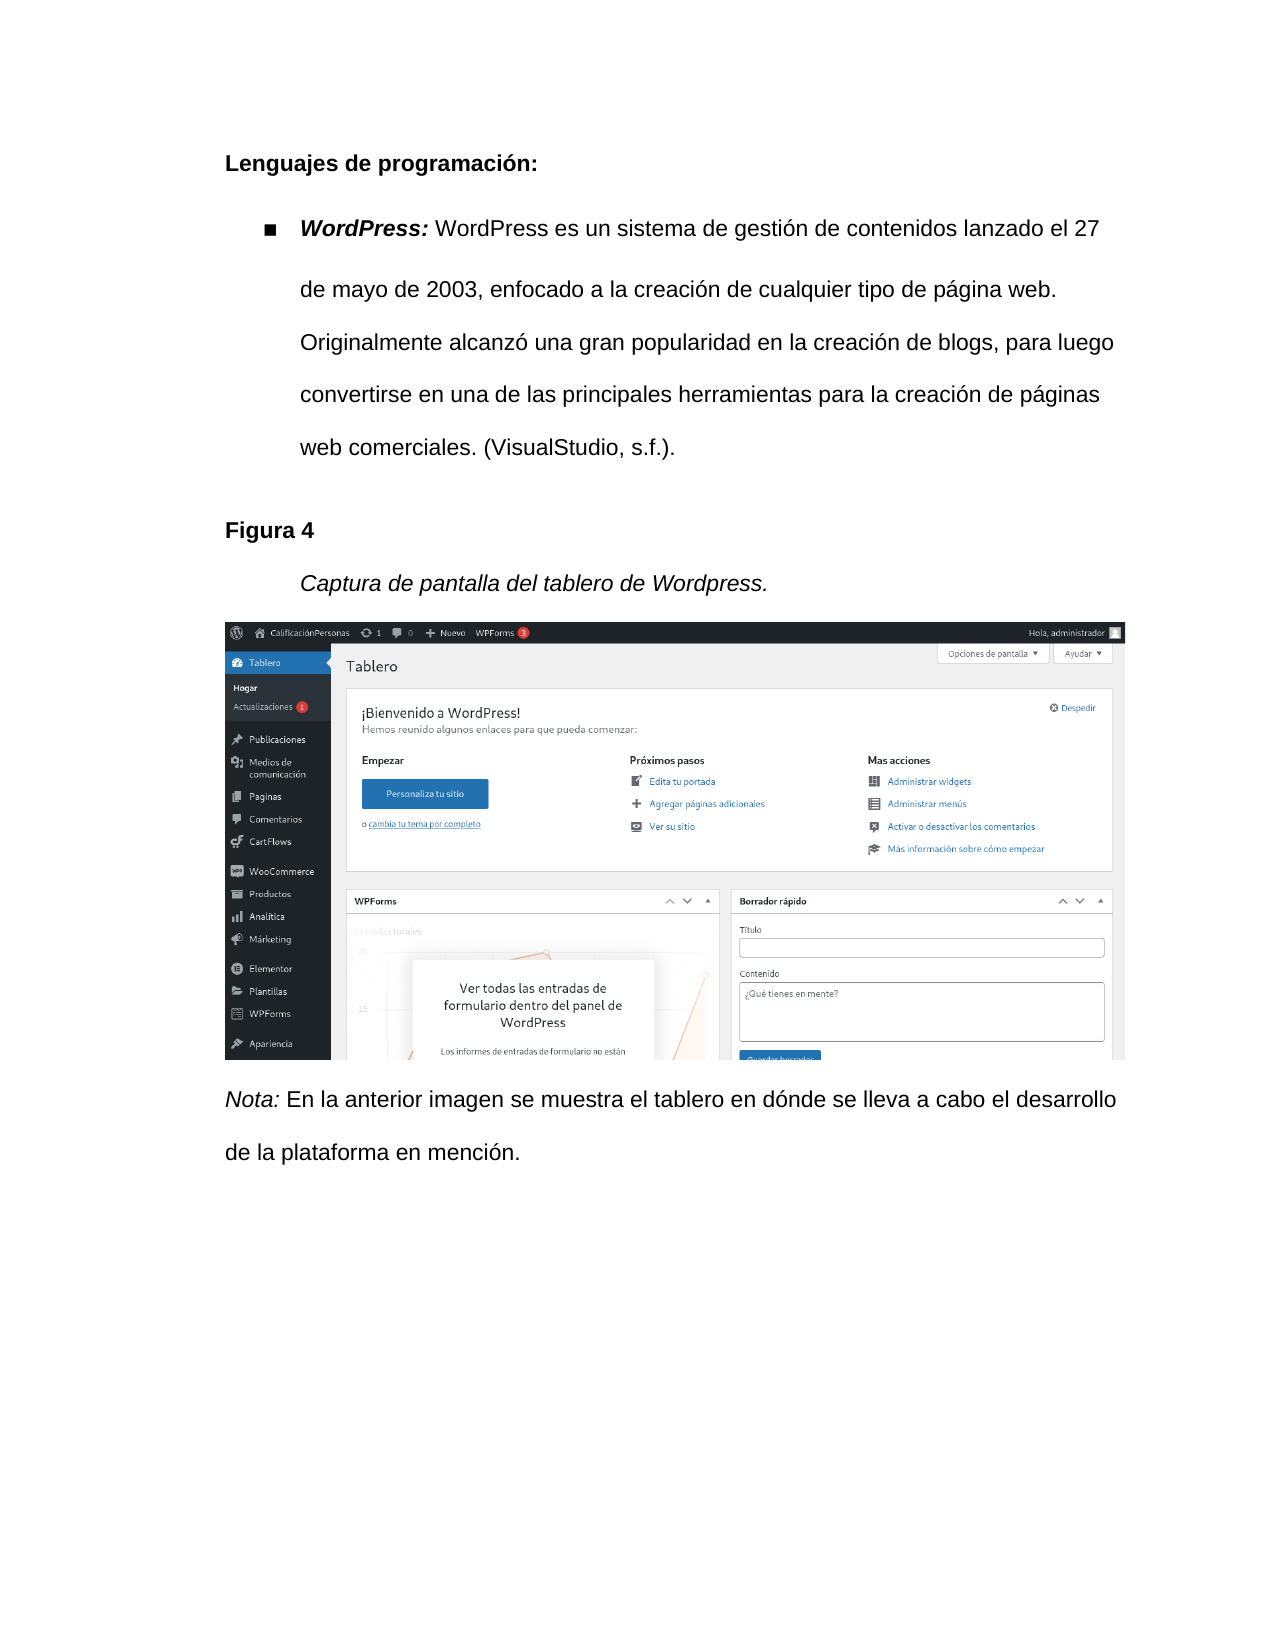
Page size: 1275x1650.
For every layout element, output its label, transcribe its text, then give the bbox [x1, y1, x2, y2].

subtitle WordPress: WordPress es un sistema de gestión de contenidos lanzado el 27 de mayo de 2003, enfocado a la creación de cualquier tipo de página web. Originalmente alcanzó una gran popularidad en la creación de blogs, para luego convertirse en una de las principales herramientas para la creación de páginas web comerciales.​ (VisualStudio, s.f.). [262, 203, 1125, 461]
subtitle Lenguajes de programación: [225, 150, 1125, 176]
text Nota: En la anterior imagen se muestra el tablero en dónde se lleva a cabo el desarrollo de la plataforma en mención. [225, 1086, 1125, 1165]
picture [225, 622, 1125, 1060]
text Figura 4 [225, 517, 1125, 543]
text Captura de pantalla del tablero de Wordpress. [300, 570, 1125, 596]
